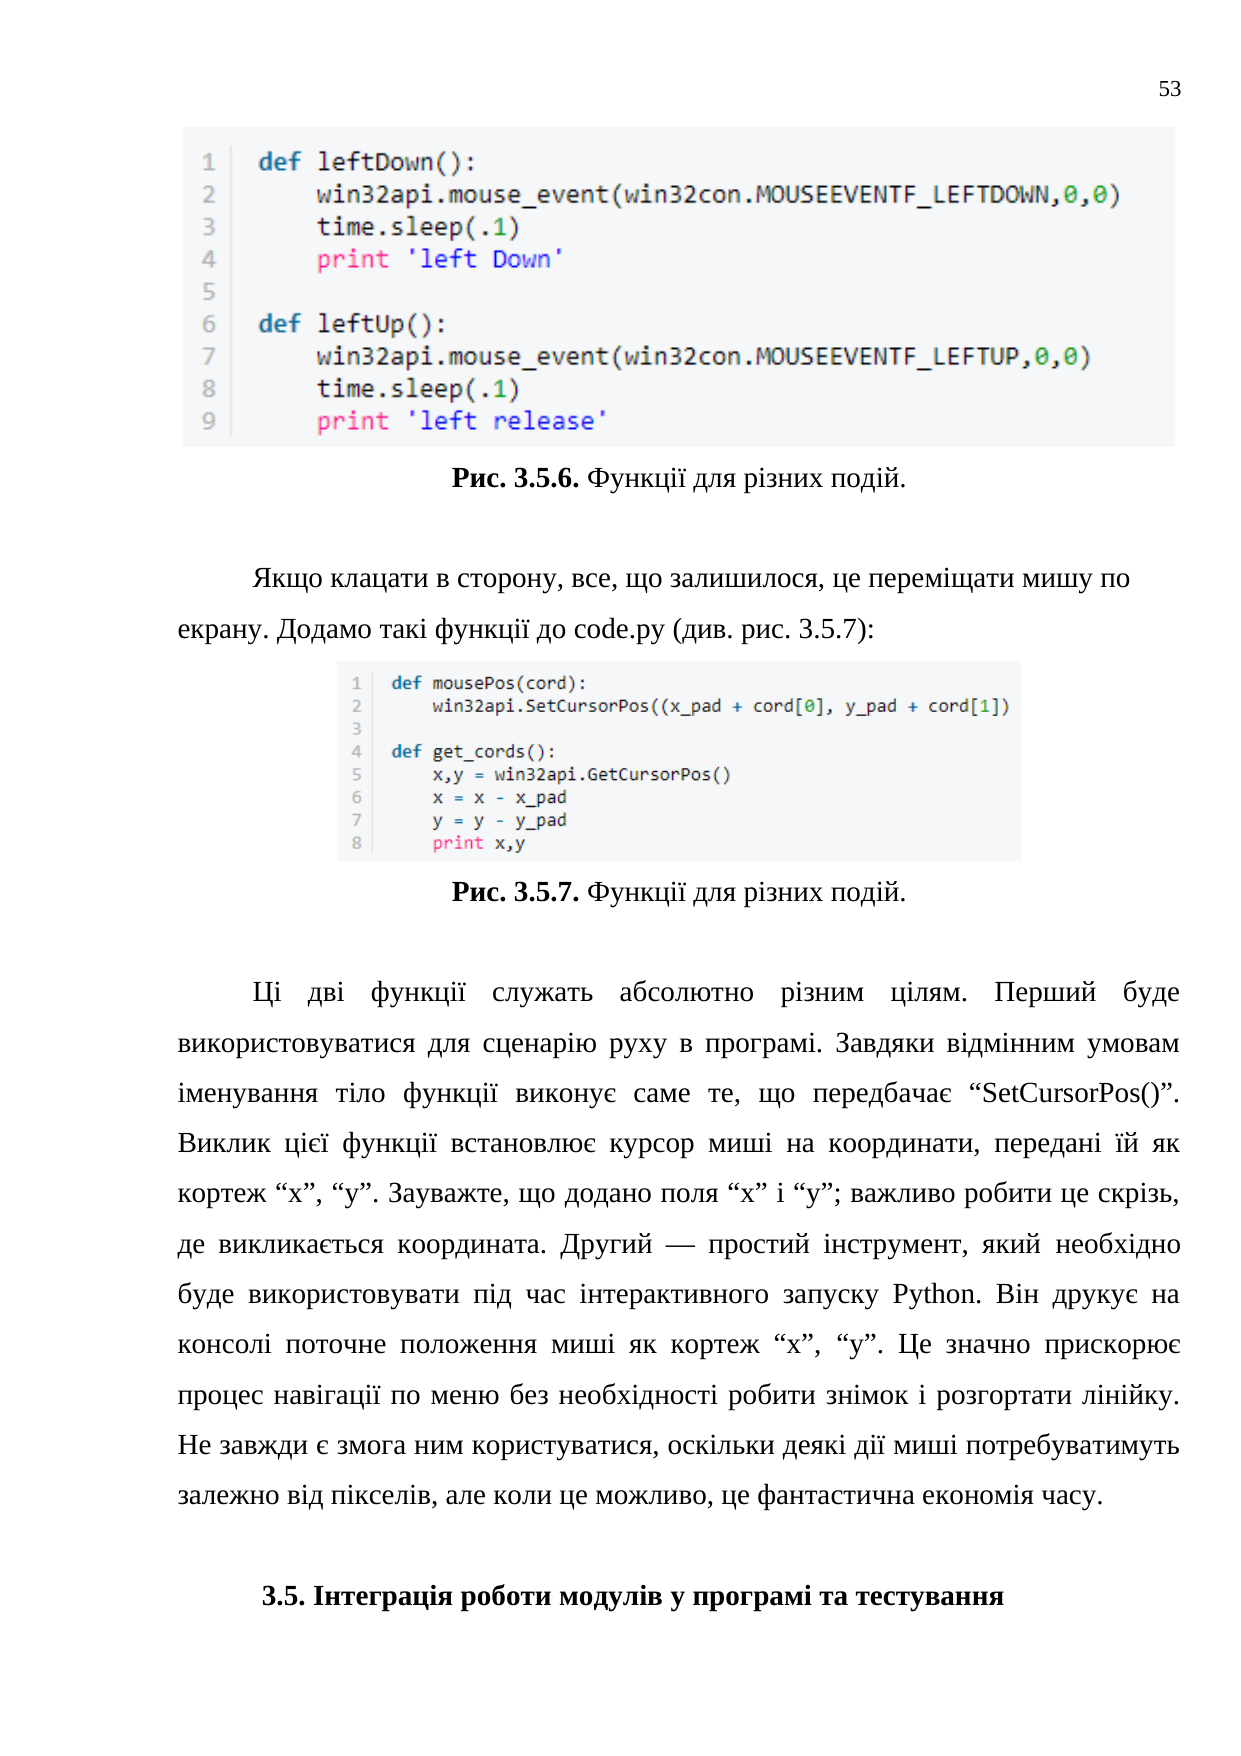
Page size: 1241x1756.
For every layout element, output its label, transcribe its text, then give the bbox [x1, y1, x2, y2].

picture [337, 661, 1022, 861]
text Рис. 3.5.6. Функції для різних подій. [177, 460, 1181, 493]
picture [183, 127, 1175, 447]
text Ці дві функції служать абсолютно різним цілям. Перший буде використовуватися для сценарію руху в програмі. Завдяки відмінним умовам іменування тіло функції виконує саме те, що передбачає “SetCursorPos()”. Виклик цієї функції встановлює курсор миші на координати, передані їй як кортеж “x”, “y”. Зауважте, що додано поля “x” і “y”; важливо робити це скрізь, де викликається координата. Другий — простий інструмент, який необхідно буде використовувати під час інтерактивного запуску Python. Він друкує на консолі поточне положення миші як кортеж “x”, “y”. Це значно прискорює процес навігації по меню без необхідності робити знімок і розгортати лінійку. Не завжди є змога ним користуватися, оскільки деякі дії миші потребуватимуть залежно від пікселів, але коли це можливо, це фантастична економія часу. [177, 974, 1181, 1511]
list Інтеграція роботи модулів у програмі та тестування [262, 1578, 1181, 1612]
text Рис. 3.5.7. Функції для різних подій. [177, 874, 1181, 907]
text Якщо клацати в сторону, все, що залишилося, це переміщати мишу по екрану. Додамо такі функції до code.py (див. рис. 3.5.7): [177, 561, 1181, 644]
